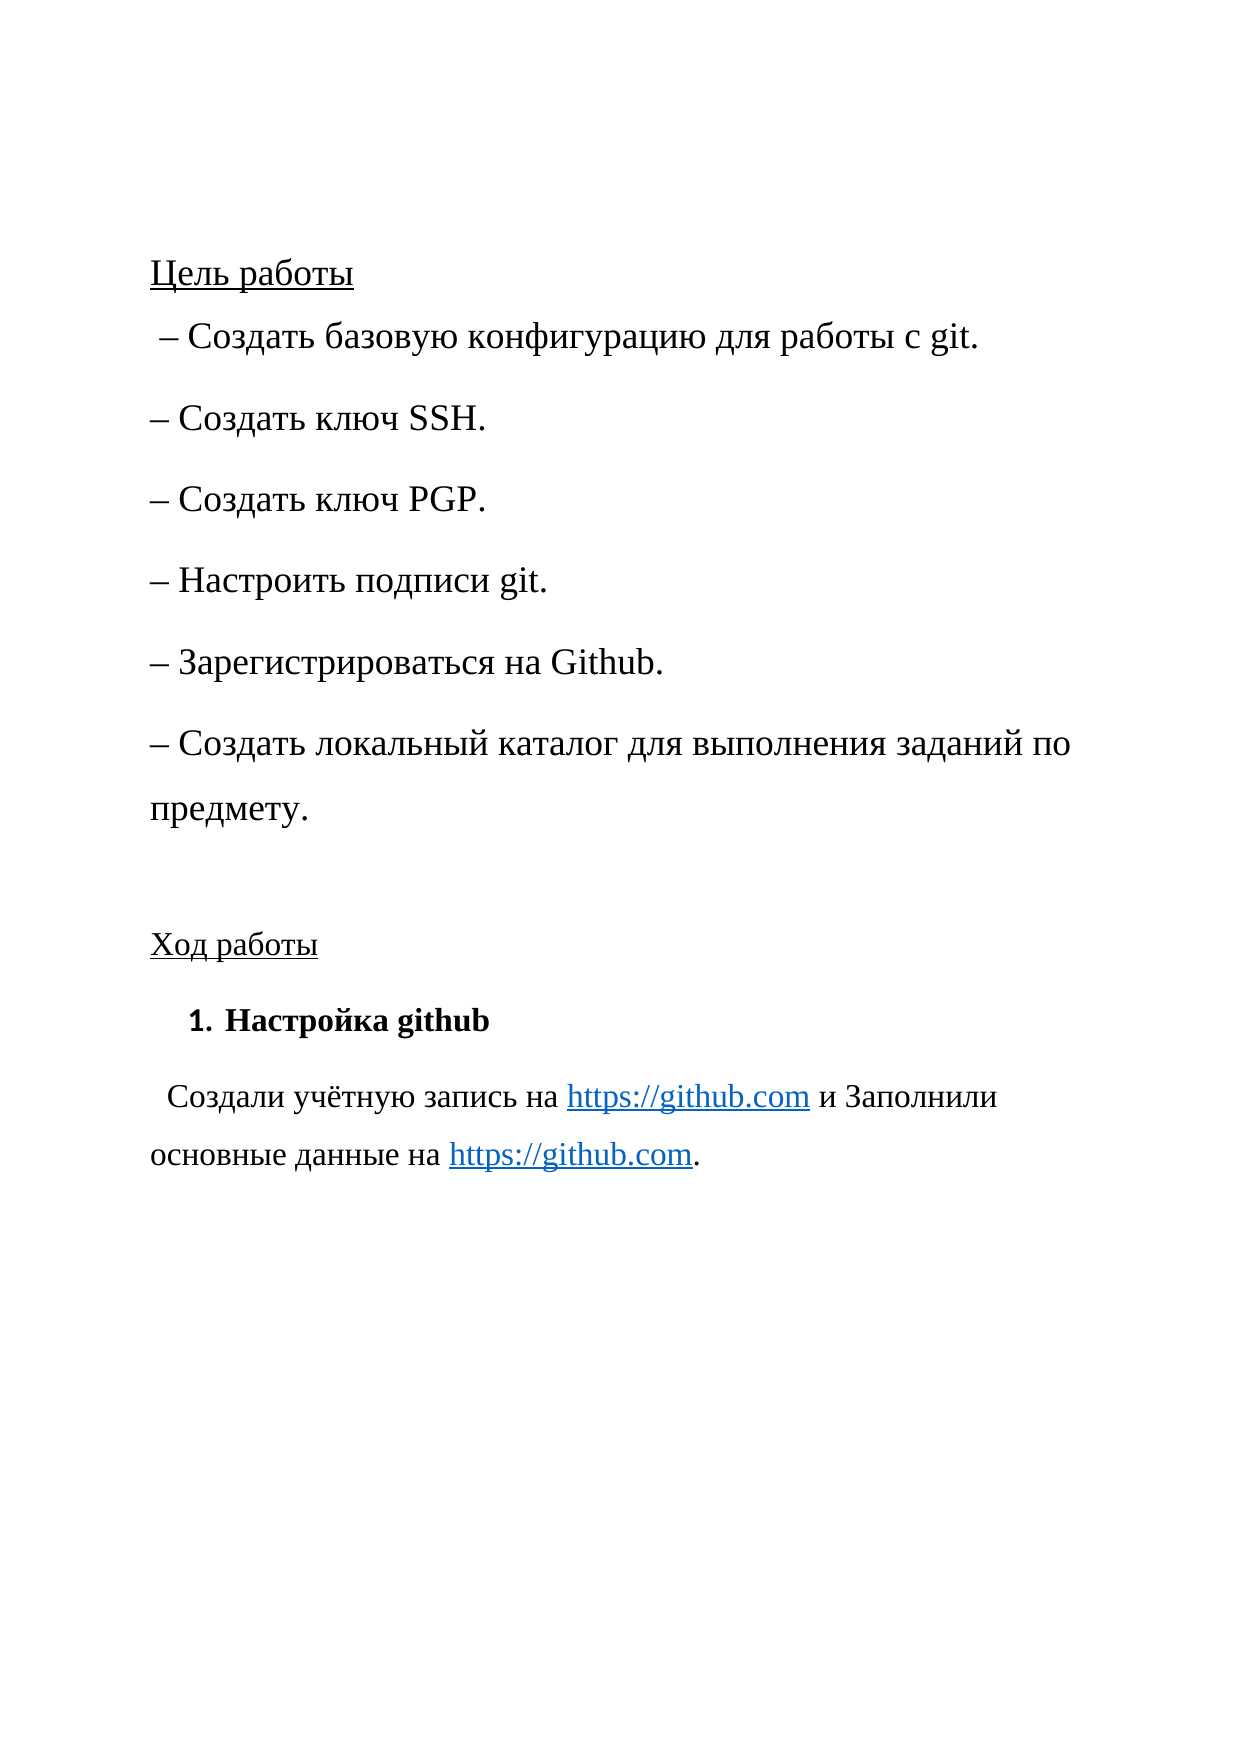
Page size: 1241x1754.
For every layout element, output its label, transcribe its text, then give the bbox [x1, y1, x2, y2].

text – Создать ключ PGP. [150, 476, 1090, 519]
text Создали учётную запись на https://github.com и Заполнили основные данные на https://github.com. [150, 1076, 1090, 1172]
text Цель работы [150, 250, 1090, 293]
list Настройка github [187, 999, 1090, 1039]
text – Создать локальный каталог для выполнения заданий по предмету. [150, 720, 1090, 828]
text Ход работы [150, 924, 1090, 963]
text – Создать базовую конфигурацию для работы с git. [150, 314, 1090, 357]
text – Создать ключ SSH. [150, 395, 1090, 438]
text – Зарегистрироваться на Github. [150, 639, 1090, 682]
text – Настроить подписи git. [150, 558, 1090, 601]
